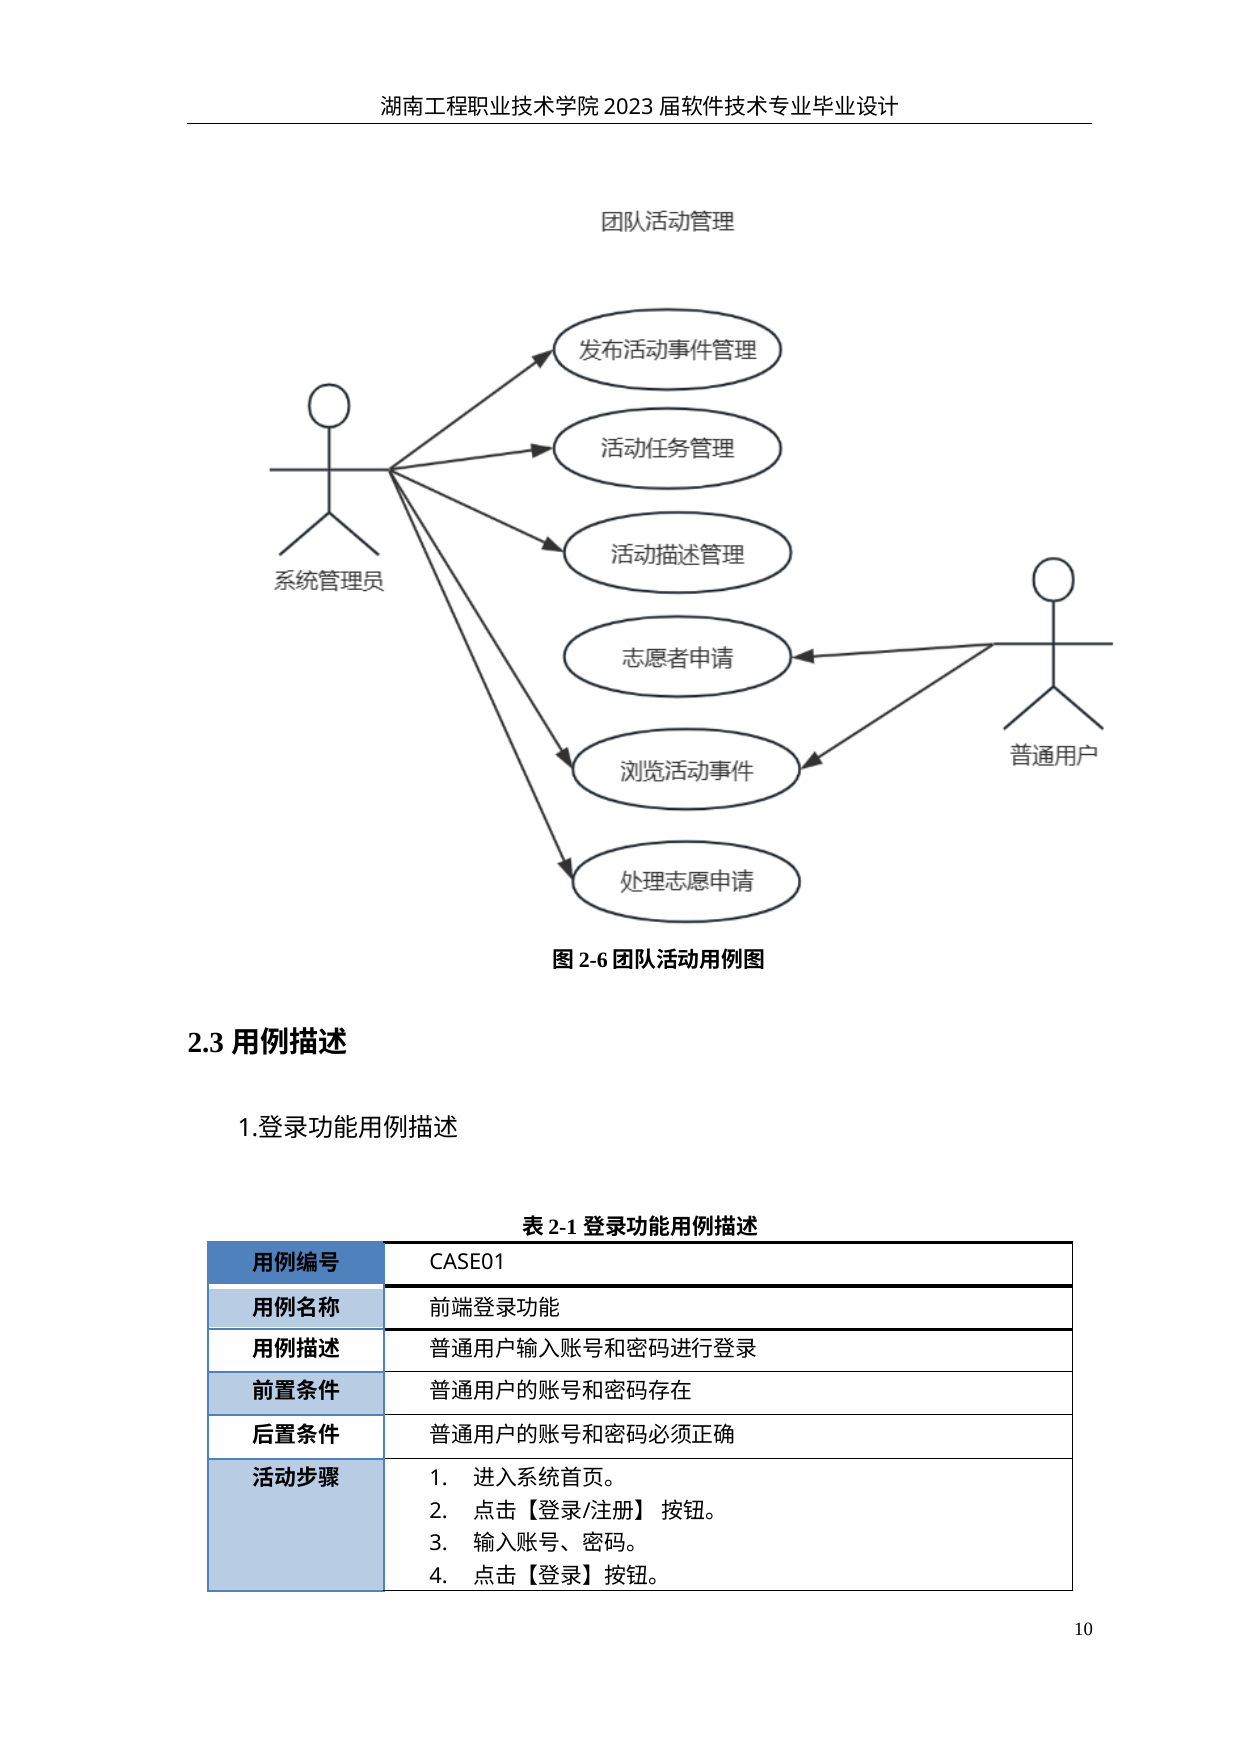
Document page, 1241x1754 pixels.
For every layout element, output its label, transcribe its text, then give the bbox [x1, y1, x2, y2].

table_cell 普通用户的账号和密码必须正确 [385, 1415, 1072, 1458]
table_cell 前置条件 [209, 1373, 383, 1414]
table_header CASE01 [385, 1244, 1072, 1284]
table_cell 普通用户输入账号和密码进行登录 [385, 1331, 1072, 1371]
table_cell 前端登录功能 [385, 1288, 1072, 1327]
table_cell 用例描述 [209, 1330, 383, 1371]
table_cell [385, 1459, 1072, 1590]
table_cell 用例名称 [209, 1289, 383, 1327]
picture [224, 162, 1130, 939]
text 1.登录功能用例描述 [187, 1093, 1092, 1158]
subtitle 2.3 用例描述 [187, 1007, 1092, 1072]
table_cell 活动步骤 [209, 1460, 383, 1590]
table_header 用例编号 [209, 1243, 383, 1284]
text 表2-1 登录功能用例描述 [187, 1209, 1092, 1241]
text 图2-6团队活动用例图 [187, 942, 1092, 974]
table_cell 后置条件 [209, 1416, 383, 1458]
table_cell 普通用户的账号和密码存在 [385, 1372, 1072, 1414]
